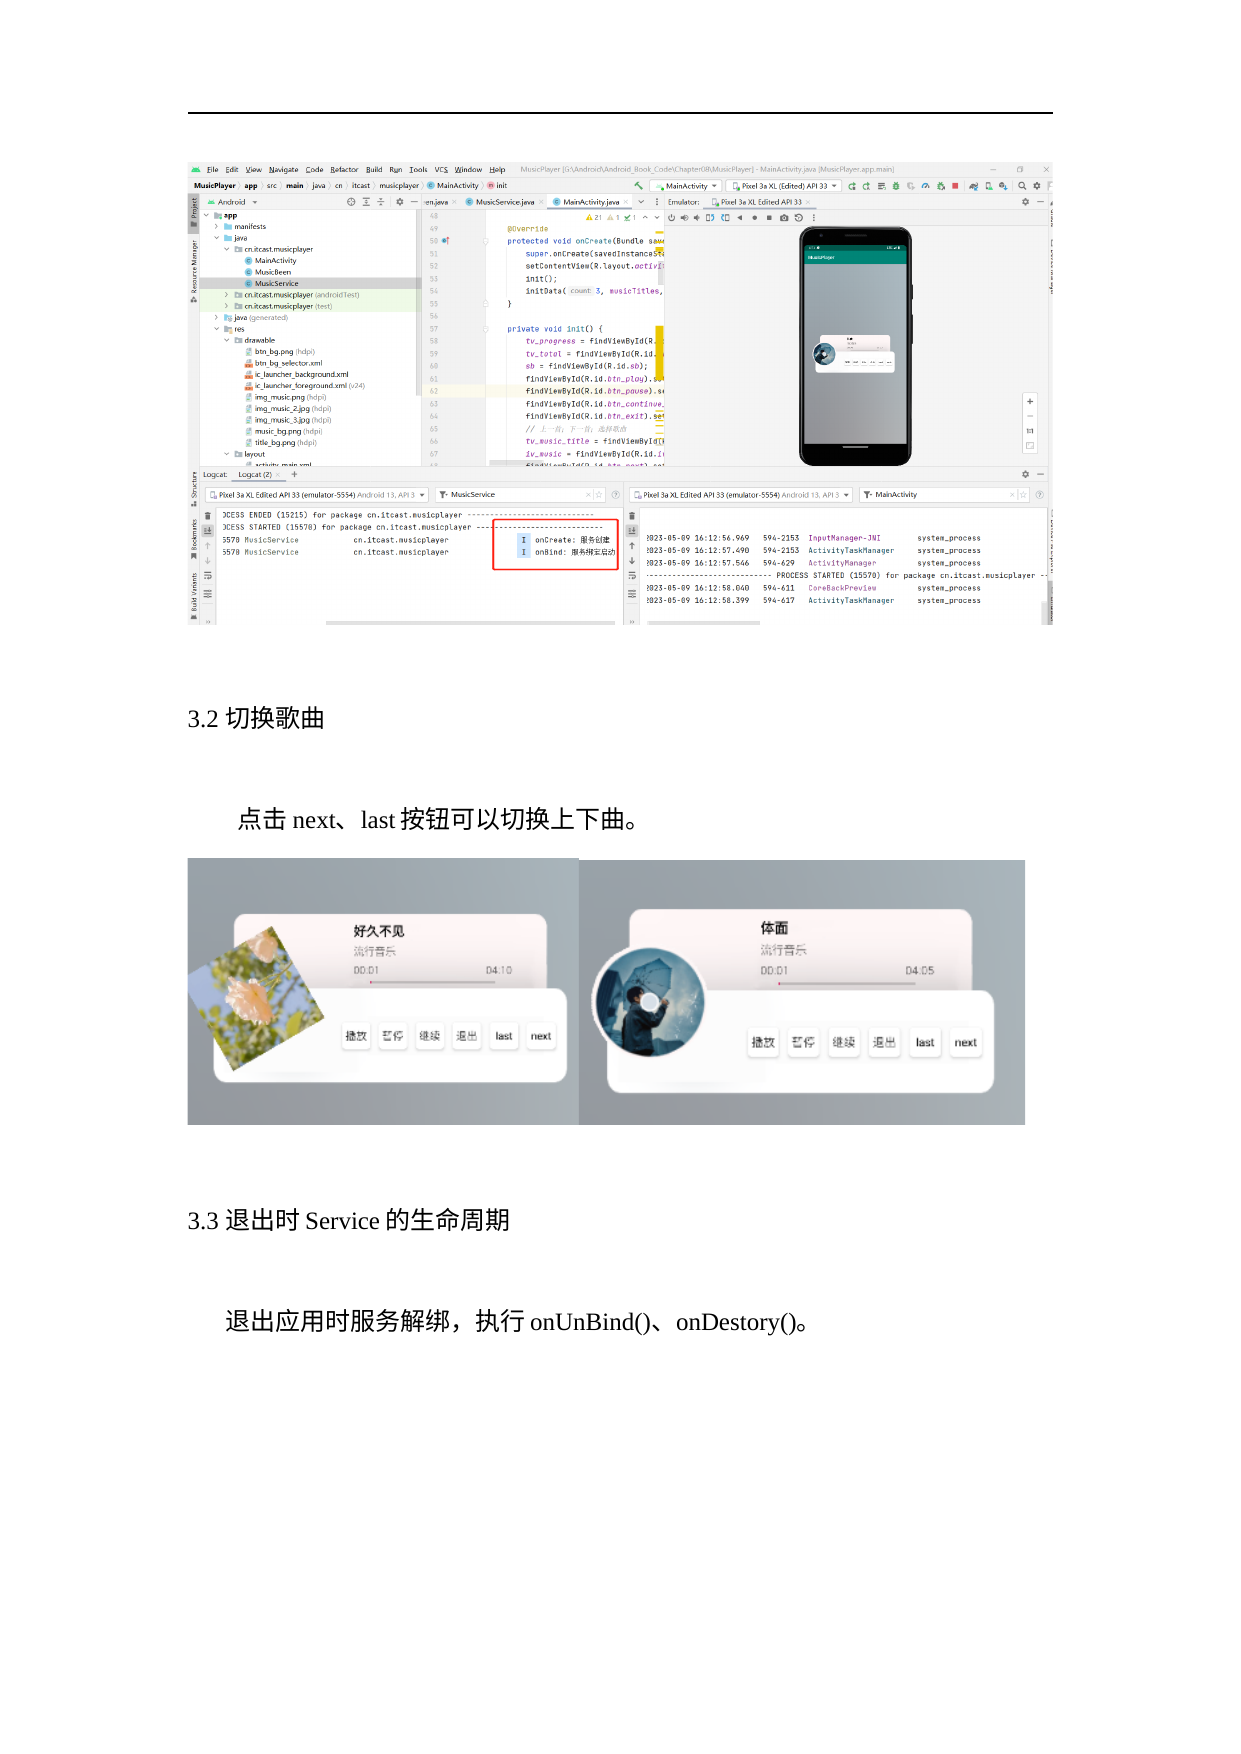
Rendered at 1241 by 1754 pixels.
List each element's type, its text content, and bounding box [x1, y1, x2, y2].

text 退出应用时服务解绑，执行onUnBind()、onDestory()。 [225, 1287, 1053, 1352]
list 切换歌曲 [187, 684, 1053, 749]
list 退出时Service的生命周期 [187, 1186, 1053, 1251]
text 点击next、last按钮可以切换上下曲。 [187, 785, 1053, 850]
picture [187, 162, 1053, 625]
picture [187, 858, 1025, 1125]
